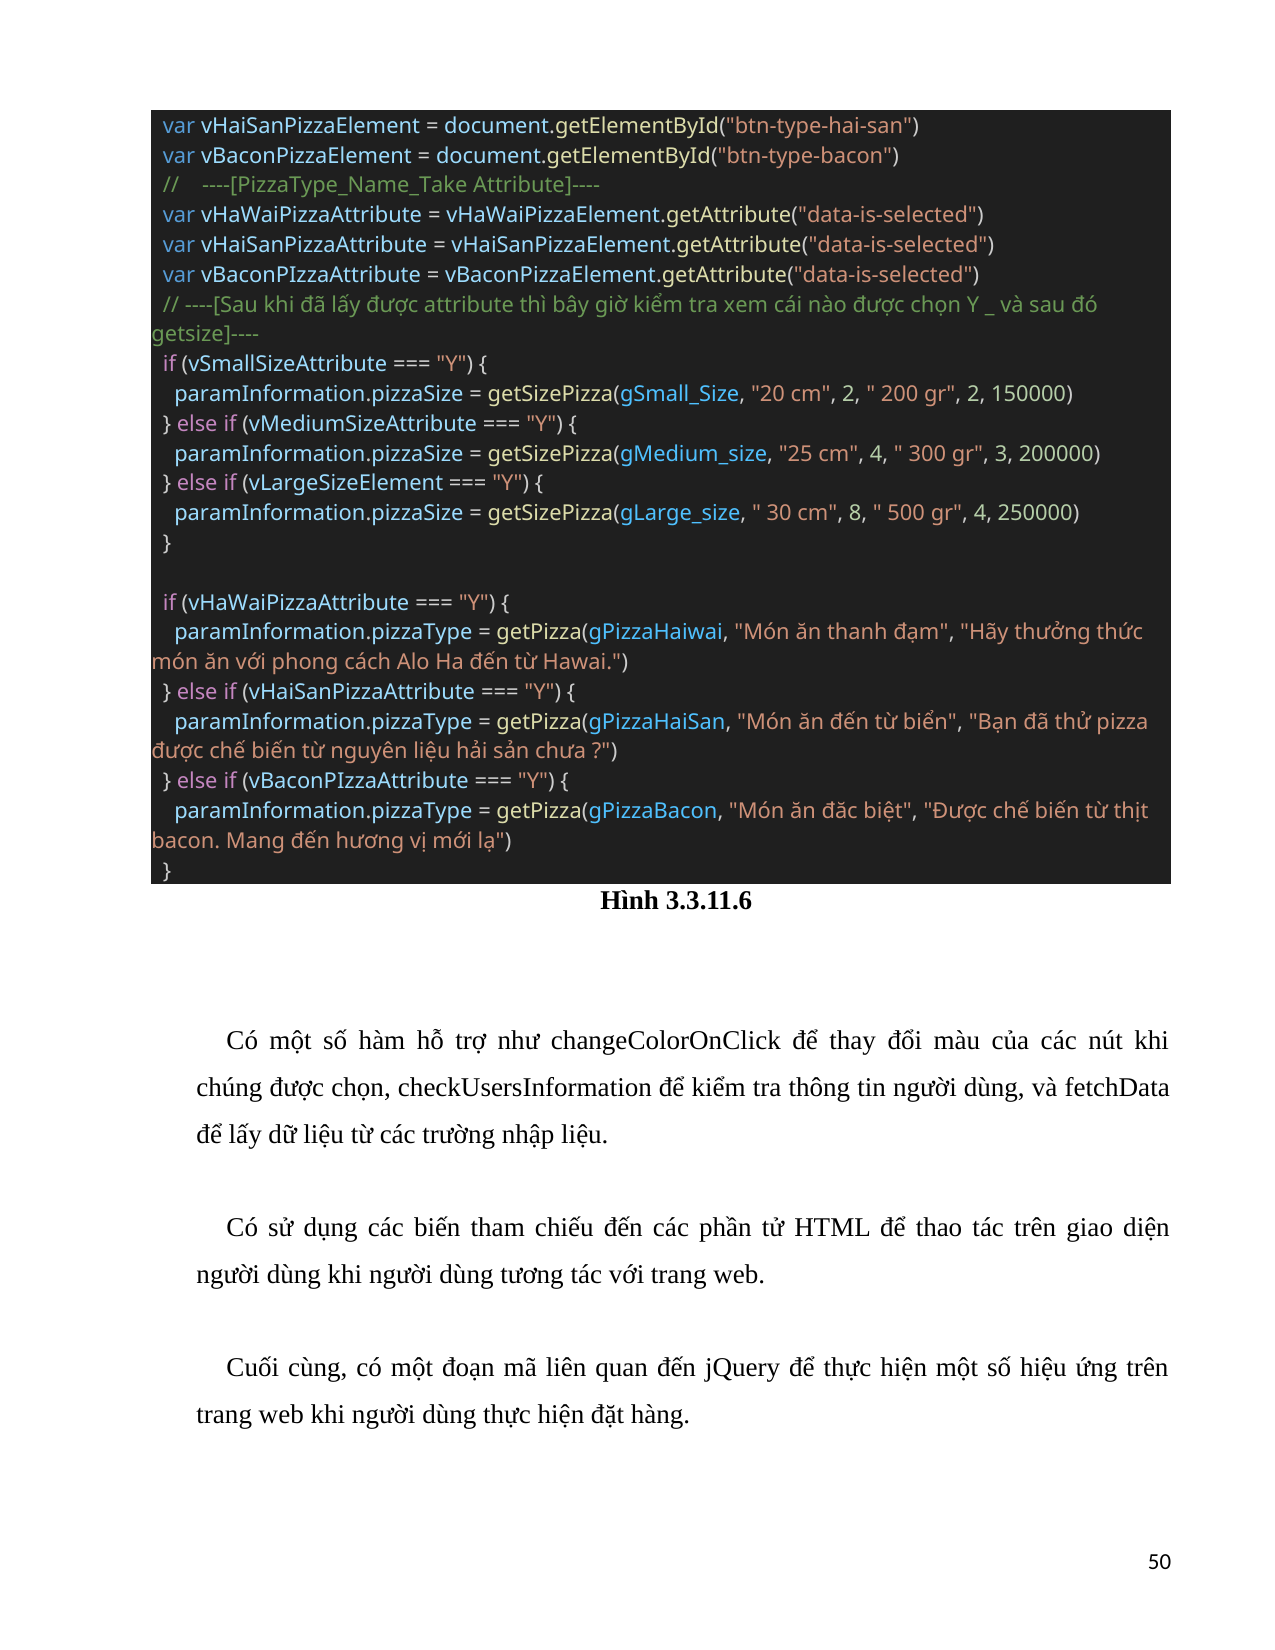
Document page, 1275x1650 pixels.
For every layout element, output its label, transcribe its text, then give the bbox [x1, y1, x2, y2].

text // ----[PizzaType_Name_Take Attribute]---- [151, 169, 1171, 199]
text paramInformation.pizzaSize = getSizePizza(gSmall_Size, "20 cm", 2, " 200 gr", 2, 150000) [151, 378, 1171, 408]
text paramInformation.pizzaType = getPizza(gPizzaHaiwai, "Món ăn thanh đạm", "Hãy thưởng thức món ăn với phong cách Alo Ha đến từ Hawai.") [151, 616, 1171, 676]
text paramInformation.pizzaSize = getSizePizza(gLarge_size, " 30 cm", 8, " 500 gr", 4, 250000) [151, 497, 1171, 527]
text var vBaconPizzaElement = document.getElementById("btn-type-bacon") [151, 139, 1171, 169]
text } else if (vHaiSanPizzaAttribute === "Y") { [151, 676, 1171, 706]
text paramInformation.pizzaType = getPizza(gPizzaBacon, "Món ăn đăc biệt", "Được chế biến từ thịt bacon. Mang đến hương vị mới lạ") [151, 795, 1171, 854]
list Cuối cùng, có một đoạn mã liên quan đến jQuery để thực hiện một số hiệu ứng trên trang web khi người dùng thực hiện đặt hàng. [196, 1351, 1171, 1429]
text var vHaiSanPizzaElement = document.getElementById("btn-type-hai-san") [151, 110, 1171, 139]
text } else if (vMediumSizeAttribute === "Y") { [151, 408, 1171, 437]
text if (vSmallSizeAttribute === "Y") { [151, 348, 1171, 378]
text var vBaconPIzzaAttribute = vBaconPizzaElement.getAttribute("data-is-selected") [151, 259, 1171, 288]
text } else if (vBaconPIzzaAttribute === "Y") { [151, 765, 1171, 795]
text paramInformation.pizzaType = getPizza(gPizzaHaiSan, "Món ăn đến từ biển", "Bạn đã thử pizza được chế biến từ nguyên liệu hải sản chưa ?") [151, 706, 1171, 765]
text } [151, 854, 1171, 884]
list Có một số hàm hỗ trợ như changeColorOnClick để thay đổi màu của các nút khi chúng được chọn, checkUsersInformation để kiểm tra thông tin người dùng, và fetchData để lấy dữ liệu từ các trường nhập liệu. [196, 1024, 1171, 1149]
text } else if (vLargeSizeElement === "Y") { [151, 467, 1171, 497]
text } [151, 527, 1171, 557]
list Hình 3.3.11.6 [151, 884, 1171, 916]
text // ----[Sau khi đã lấy được attribute thì bây giờ kiểm tra xem cái nào được chọn Y _ và sau đó getsize]---- [151, 288, 1171, 348]
text var vHaiSanPizzaAttribute = vHaiSanPizzaElement.getAttribute("data-is-selected") [151, 229, 1171, 259]
list Có sử dụng các biến tham chiếu đến các phần tử HTML để thao tác trên giao diện người dùng khi người dùng tương tác với trang web. [196, 1211, 1171, 1289]
text paramInformation.pizzaSize = getSizePizza(gMedium_size, "25 cm", 4, " 300 gr", 3, 200000) [151, 437, 1171, 467]
text if (vHaWaiPizzaAttribute === "Y") { [151, 586, 1171, 616]
text var vHaWaiPizzaAttribute = vHaWaiPizzaElement.getAttribute("data-is-selected") [151, 199, 1171, 229]
